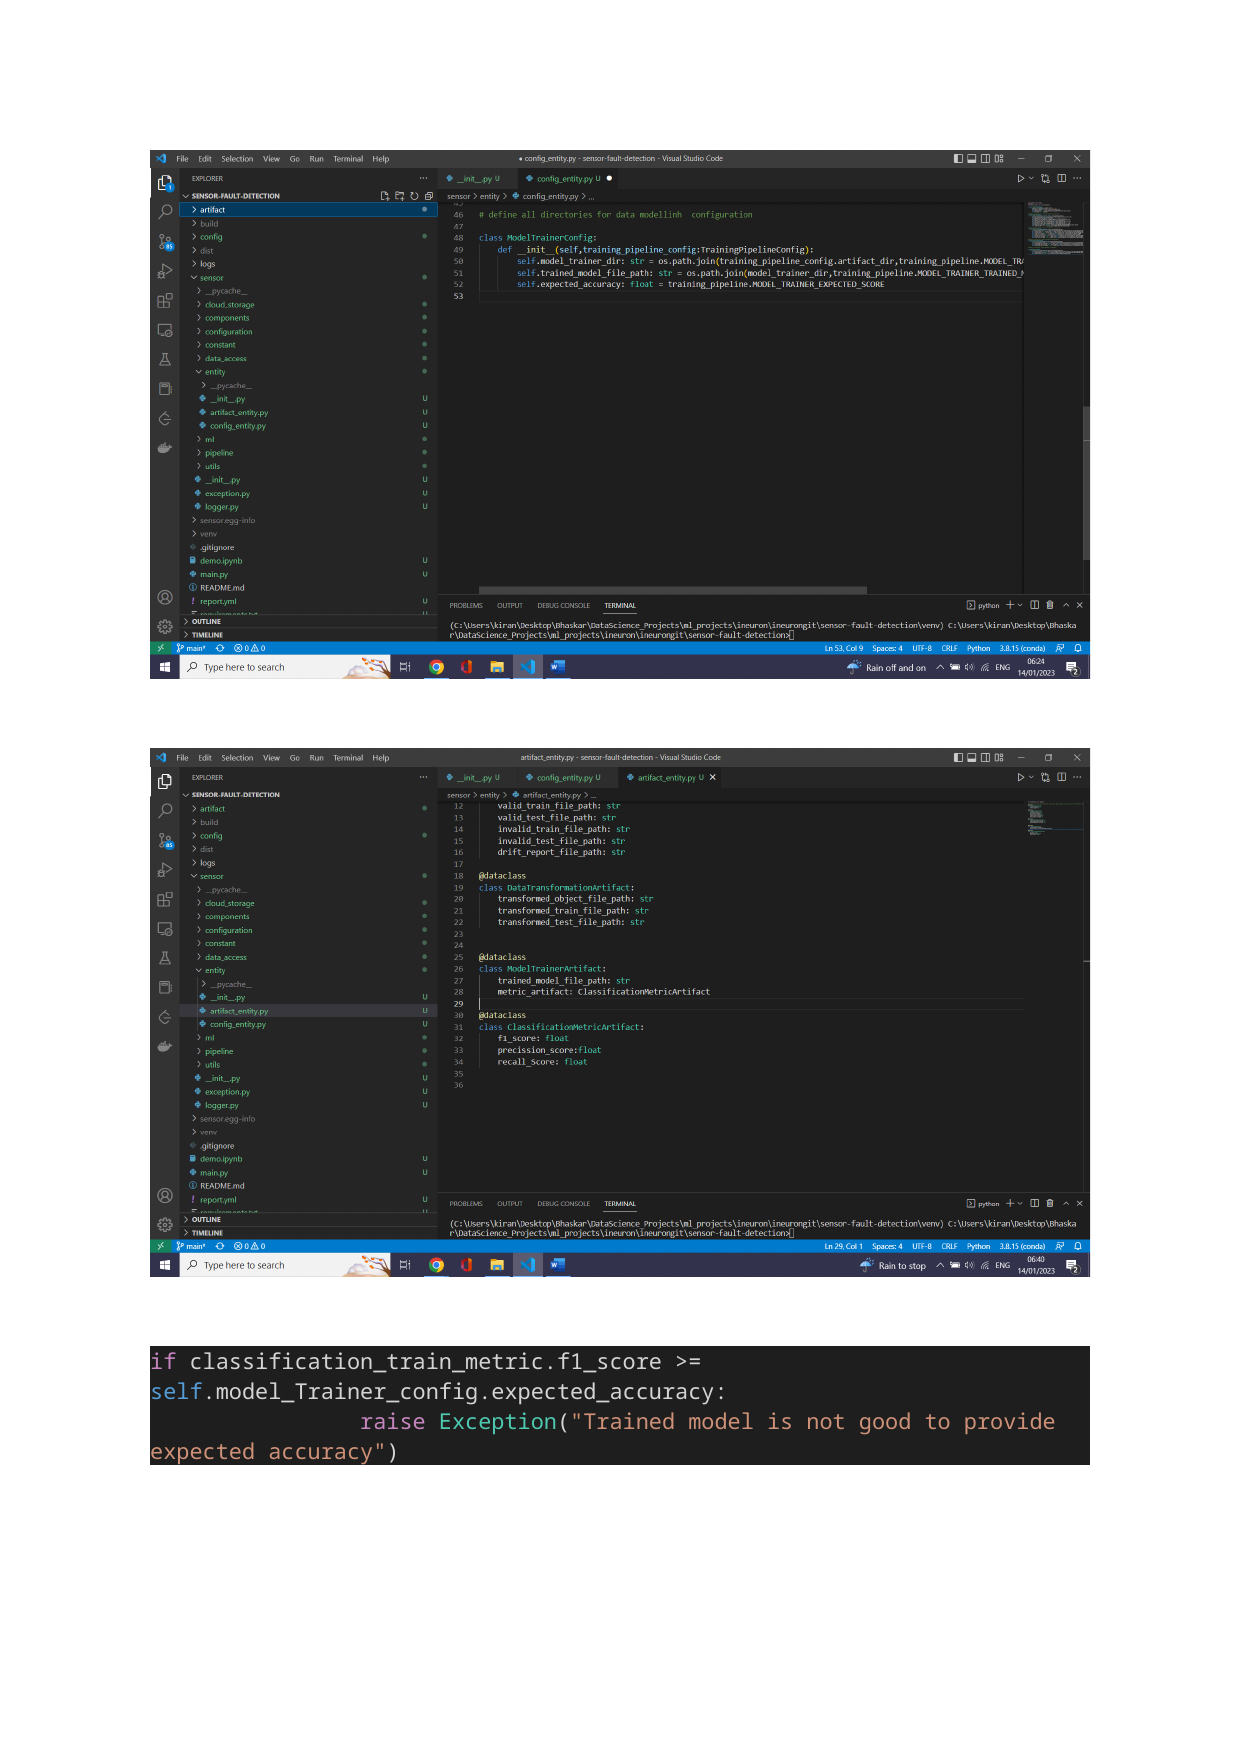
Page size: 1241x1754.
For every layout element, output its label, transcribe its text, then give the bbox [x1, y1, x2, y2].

picture [150, 748, 1091, 1277]
text raise Exception("Trained model is not good to provide expected accuracy") [150, 1406, 1090, 1465]
picture [150, 150, 1091, 679]
text if classification_train_metric.f1_score >= self.model_Trainer_config.expected_accuracy: [150, 1346, 1090, 1406]
